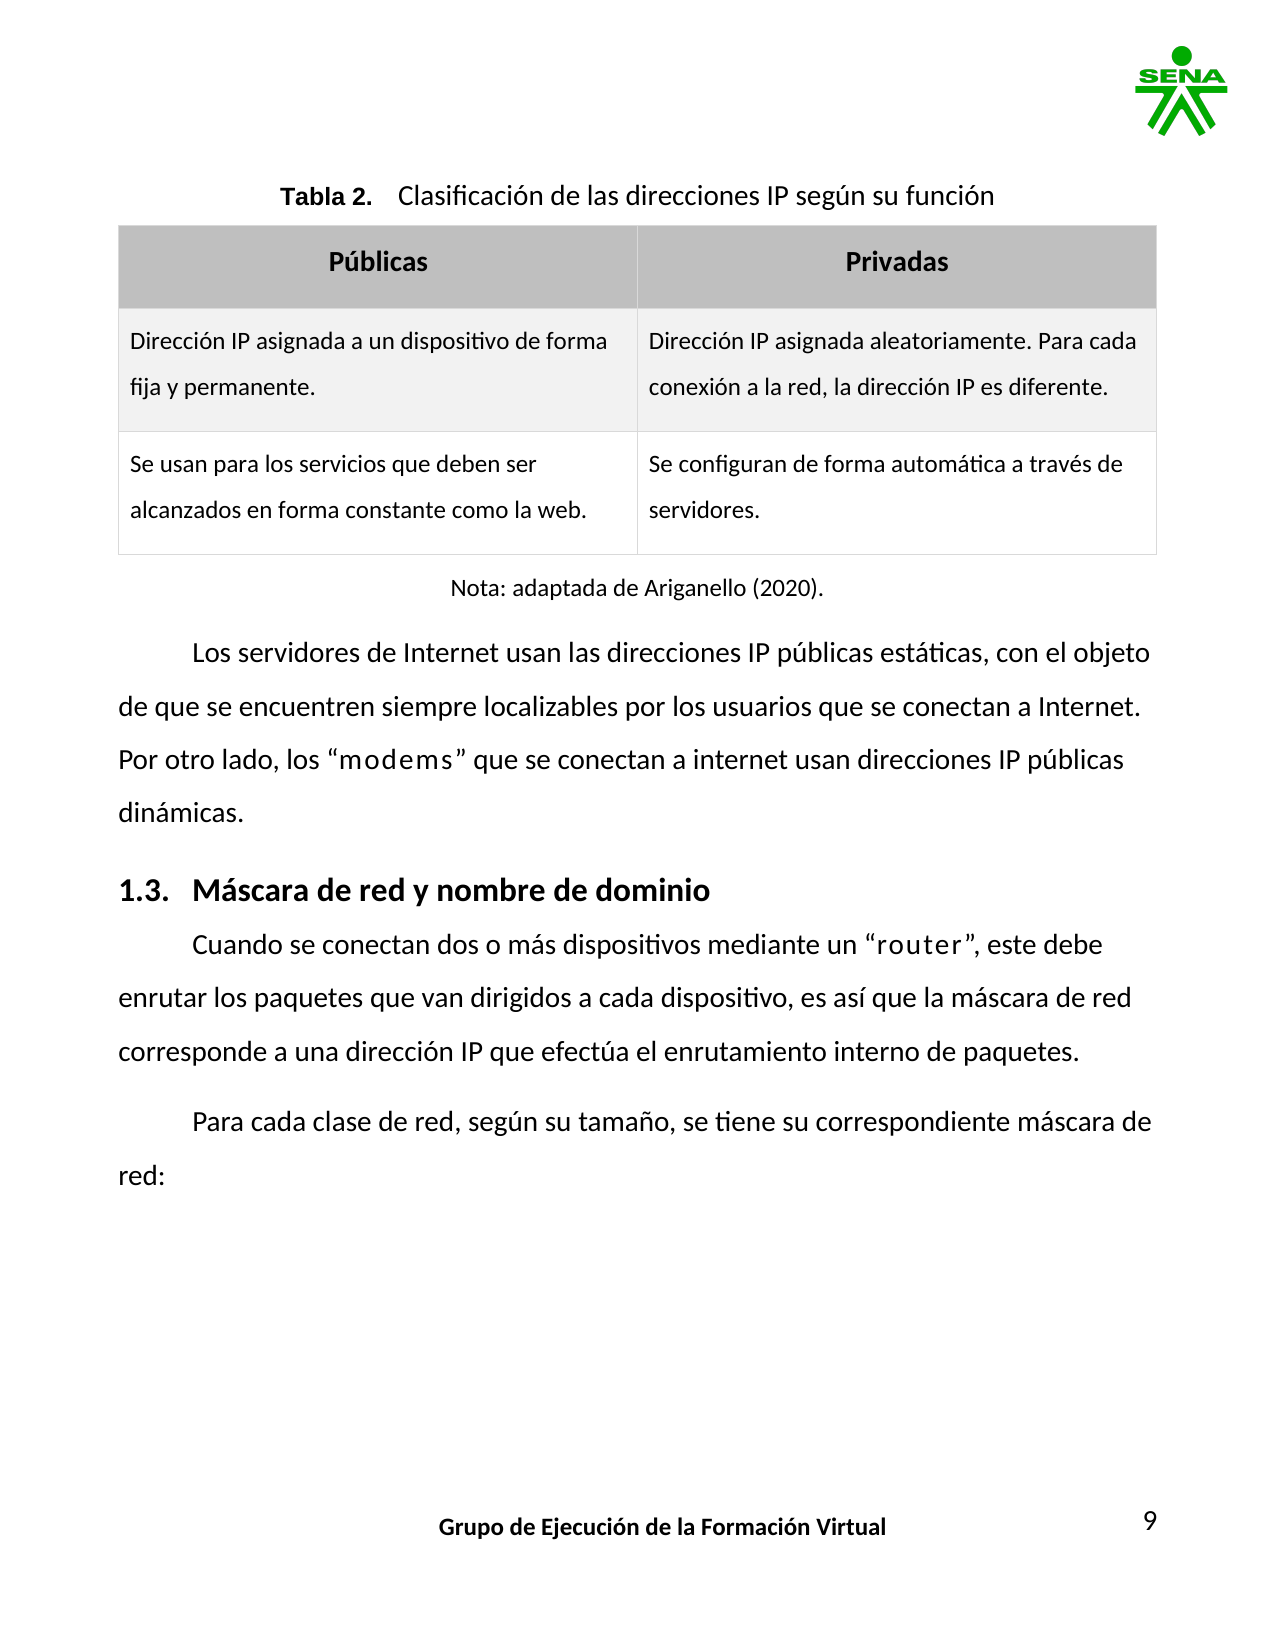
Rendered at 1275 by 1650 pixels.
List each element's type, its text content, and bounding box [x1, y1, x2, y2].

subtitle Máscara de red y nombre de dominio [118, 869, 1157, 909]
table_cell Se usan para los servicios que deben ser alcanzados en forma constante como la web. [119, 432, 637, 554]
text Para cada clase de red, según su tamaño, se tiene su correspondiente máscara de red: [118, 1103, 1157, 1192]
picture [1135, 46, 1228, 136]
text Clasificación de las direcciones IP según su función [118, 177, 1157, 213]
table_header Privadas [638, 226, 1156, 308]
text Nota: adaptada de Ariganello (2020). [118, 572, 1157, 602]
table_cell Se configuran de forma automática a través de servidores. [638, 432, 1156, 554]
text Cuando se conectan dos o más dispositivos mediante un “router”, este debe enrutar los paquetes que van dirigidos a cada dispositivo, es así que la máscara de red corresponde a una dirección IP que efectúa el enrutamiento interno de paquetes. [118, 926, 1157, 1069]
table_header Públicas [119, 226, 637, 308]
text Los servidores de Internet usan las direcciones IP públicas estáticas, con el objeto de que se encuentren siempre localizables por los usuarios que se conectan a Internet. Por otro lado, los “modems” que se conectan a internet usan direcciones IP públicas dinámicas. [118, 634, 1157, 830]
table_cell Dirección IP asignada aleatoriamente. Para cada conexión a la red, la dirección IP es diferente. [638, 309, 1156, 431]
table_cell Dirección IP asignada a un dispositivo de forma fija y permanente. [119, 309, 637, 431]
